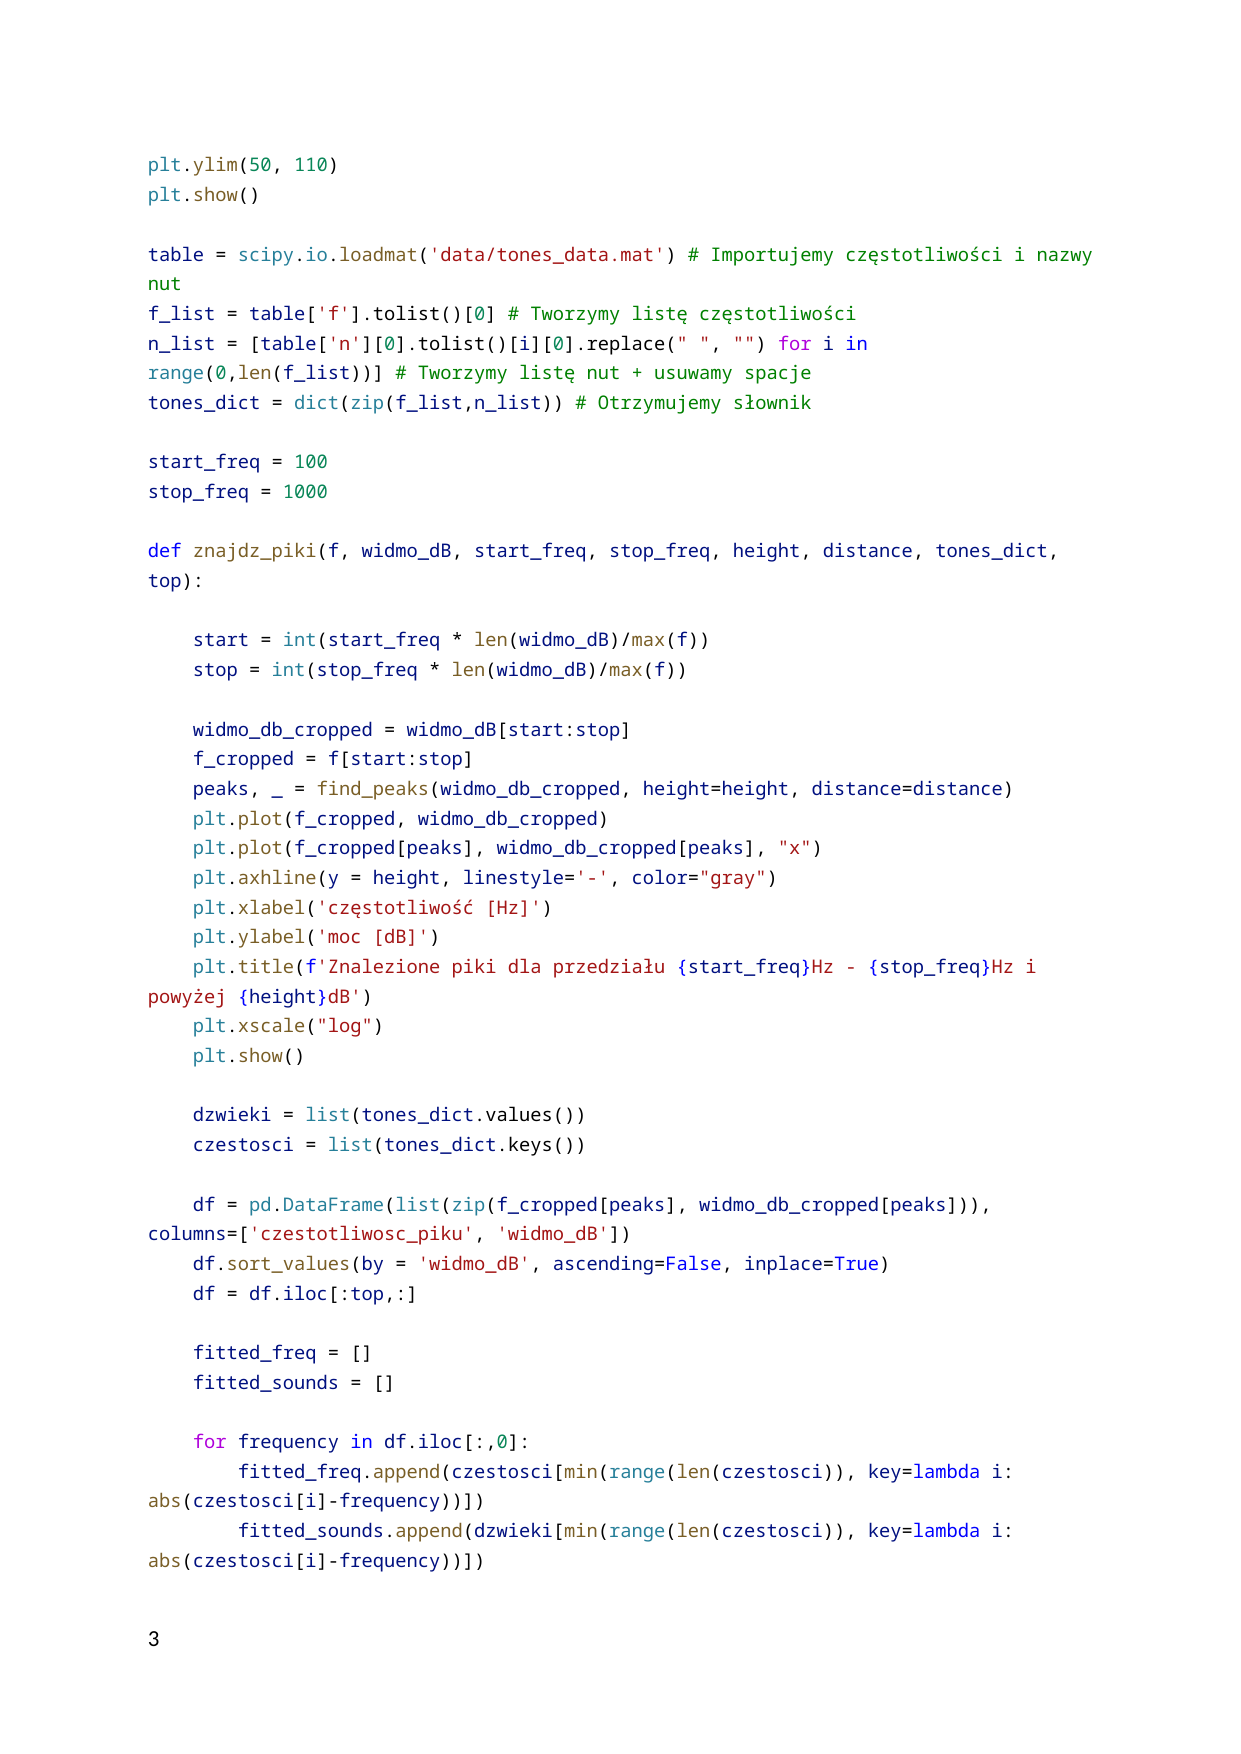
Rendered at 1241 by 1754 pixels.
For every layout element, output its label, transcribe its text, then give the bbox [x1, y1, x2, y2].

text czestosci = list(tones_dict.keys()) [148, 1127, 1093, 1157]
text plt.ylim(50, 110) [148, 148, 1093, 177]
text plt.plot(f_cropped[peaks], widmo_db_cropped[peaks], "x") [148, 830, 1093, 860]
text plt.axhline(y = height, linestyle='-', color="gray") [148, 860, 1093, 890]
text df = pd.DataFrame(list(zip(f_cropped[peaks], widmo_db_cropped[peaks])), columns=['czestotliwosc_piku', 'widmo_dB']) [148, 1187, 1093, 1246]
text plt.title(f'Znalezione piki dla przedziału {start_freq}Hz - {stop_freq}Hz i powyżej {height}dB') [148, 949, 1093, 1008]
text n_list = [table['n'][0].tolist()[i][0].replace(" ", "") for i in range(0,len(f_list))] # Tworzymy listę nut + usuwamy spacje [148, 326, 1093, 385]
text tones_dict = dict(zip(f_list,n_list)) # Otrzymujemy słownik [148, 385, 1093, 415]
text stop_freq = 1000 [148, 474, 1093, 504]
text plt.show() [148, 1038, 1093, 1068]
text f_list = table['f'].tolist()[0] # Tworzymy listę częstotliwości [148, 296, 1093, 326]
text f_cropped = f[start:stop] [148, 741, 1093, 771]
text plt.xlabel('częstotliwość [Hz]') [148, 890, 1093, 919]
text start = int(start_freq * len(widmo_dB)/max(f)) [148, 623, 1093, 652]
text for frequency in df.iloc[:,0]: [148, 1424, 1093, 1454]
text fitted_sounds.append(dzwieki[min(range(len(czestosci)), key=lambda i: abs(czestosci[i]-frequency))]) [148, 1513, 1093, 1573]
text def znajdz_piki(f, widmo_dB, start_freq, stop_freq, height, distance, tones_dict, top): [148, 533, 1093, 593]
text widmo_db_cropped = widmo_dB[start:stop] [148, 712, 1093, 741]
text peaks, _ = find_peaks(widmo_db_cropped, height=height, distance=distance) [148, 771, 1093, 801]
text table = scipy.io.loadmat('data/tones_data.mat') # Importujemy częstotliwości i nazwy nut [148, 237, 1093, 296]
text plt.show() [148, 177, 1093, 207]
text df.sort_values(by = 'widmo_dB', ascending=False, inplace=True) [148, 1246, 1093, 1276]
text plt.ylabel('moc [dB]') [148, 919, 1093, 949]
text plt.plot(f_cropped, widmo_db_cropped) [148, 801, 1093, 830]
text plt.xscale("log") [148, 1008, 1093, 1038]
text dzwieki = list(tones_dict.values()) [148, 1098, 1093, 1127]
text fitted_freq = [] [148, 1335, 1093, 1365]
text start_freq = 100 [148, 444, 1093, 474]
text fitted_sounds = [] [148, 1365, 1093, 1394]
text stop = int(stop_freq * len(widmo_dB)/max(f)) [148, 652, 1093, 682]
text df = df.iloc[:top,:] [148, 1276, 1093, 1305]
text fitted_freq.append(czestosci[min(range(len(czestosci)), key=lambda i: abs(czestosci[i]-frequency))]) [148, 1454, 1093, 1513]
